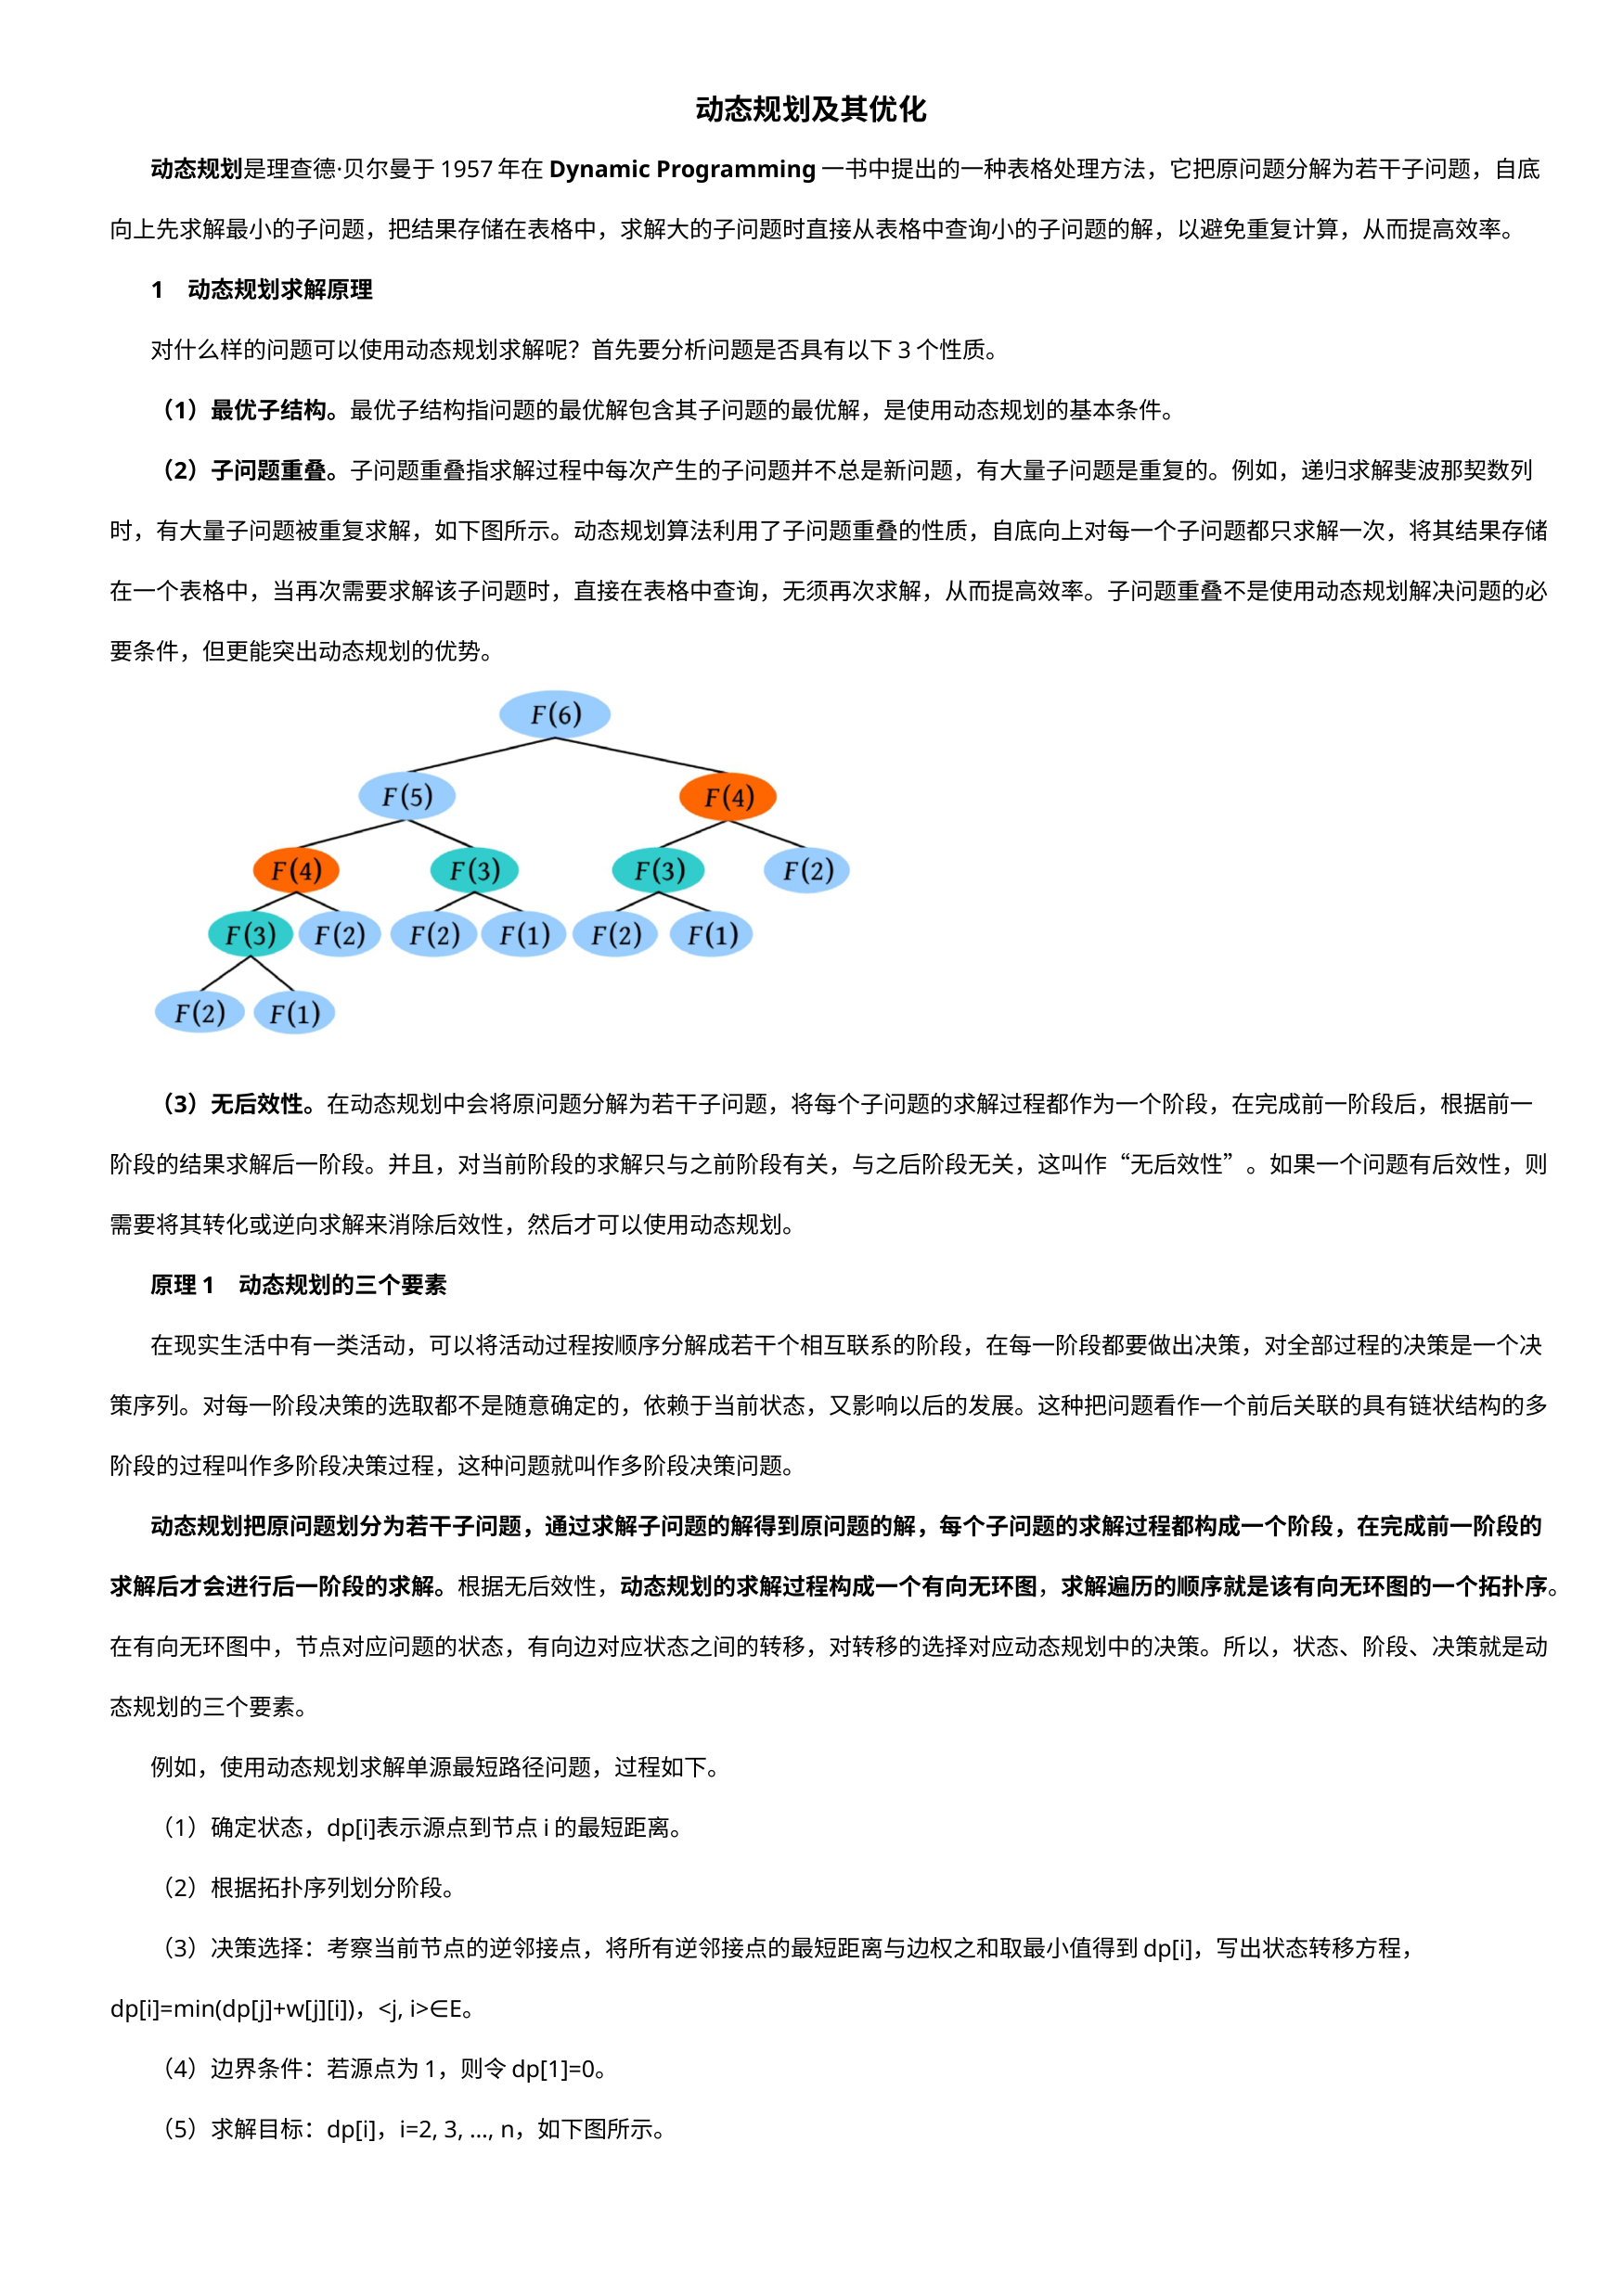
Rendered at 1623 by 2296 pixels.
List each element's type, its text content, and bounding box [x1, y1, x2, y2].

text 动态规划把原问题划分为若干子问题，通过求解子问题的解得到原问题的解，每个子问题的求解过程都构成一个阶段，在完成前一阶段的求解后才会进行后一阶段的求解。根据无后效性，动态规划的求解过程构成一个有向无环图，求解遍历的顺序就是该有向无环图的一个拓扑序。在有向无环图中，节点对应问题的状态，有向边对应状态之间的转移，对转移的选择对应动态规划中的决策。所以，状态、阶段、决策就是动态规划的三个要素。 [110, 1494, 1552, 1736]
text （1）确定状态，dp[i]表示源点到节点i的最短距离。 [110, 1796, 1552, 1856]
text （3）决策选择：考察当前节点的逆邻接点，将所有逆邻接点的最短距离与边权之和取最小值得到dp[i]，写出状态转移方程，dp[i]=min(dp[j]+w[j][i])，<j, i>∈E。 [110, 1917, 1552, 2037]
text 在现实生活中有一类活动，可以将活动过程按顺序分解成若干个相互联系的阶段，在每一阶段都要做出决策，对全部过程的决策是一个决策序列。对每一阶段决策的选取都不是随意确定的，依赖于当前状态，又影响以后的发展。这种把问题看作一个前后关联的具有链状结构的多阶段的过程叫作多阶段决策过程，这种问题就叫作多阶段决策问题。 [110, 1314, 1552, 1494]
text 例如，使用动态规划求解单源最短路径问题，过程如下。 [110, 1736, 1552, 1796]
text 对什么样的问题可以使用动态规划求解呢？首先要分析问题是否具有以下3个性质。 [110, 318, 1552, 378]
text （2）子问题重叠。子问题重叠指求解过程中每次产生的子问题并不总是新问题，有大量子问题是重复的。例如，递归求解斐波那契数列时，有大量子问题被重复求解，如下图所示。动态规划算法利用了子问题重叠的性质，自底向上对每一个子问题都只求解一次，将其结果存储在一个表格中，当再次需要求解该子问题时，直接在表格中查询，无须再次求解，从而提高效率。子问题重叠不是使用动态规划解决问题的必要条件，但更能突出动态规划的优势。 [110, 439, 1552, 680]
text 动态规划是理查德·贝尔曼于1957年在Dynamic Programming一书中提出的一种表格处理方法，它把原问题分解为若干子问题，自底向上先求解最小的子问题，把结果存储在表格中，求解大的子问题时直接从表格中查询小的子问题的解，以避免重复计算，从而提高效率。 [110, 137, 1552, 258]
text （3）无后效性。在动态规划中会将原问题分解为若干子问题，将每个子问题的求解过程都作为一个阶段，在完成前一阶段后，根据前一阶段的结果求解后一阶段。并且，对当前阶段的求解只与之前阶段有关，与之后阶段无关，这叫作“无后效性”。如果一个问题有后效性，则需要将其转化或逆向求解来消除后效性，然后才可以使用动态规划。 [110, 1072, 1552, 1253]
text 动态规划及其优化 [70, 77, 1552, 137]
text （2）根据拓扑序列划分阶段。 [110, 1856, 1552, 1917]
text 1 动态规划求解原理 [110, 258, 1552, 318]
picture [150, 686, 852, 1036]
text （5）求解目标：dp[i]，i=2, 3, …, n，如下图所示。 [110, 2097, 1552, 2158]
text 原理1 动态规划的三个要素 [110, 1253, 1552, 1314]
text （4）边界条件：若源点为1，则令dp[1]=0。 [110, 2037, 1552, 2097]
text （1）最优子结构。最优子结构指问题的最优解包含其子问题的最优解，是使用动态规划的基本条件。 [110, 378, 1552, 439]
